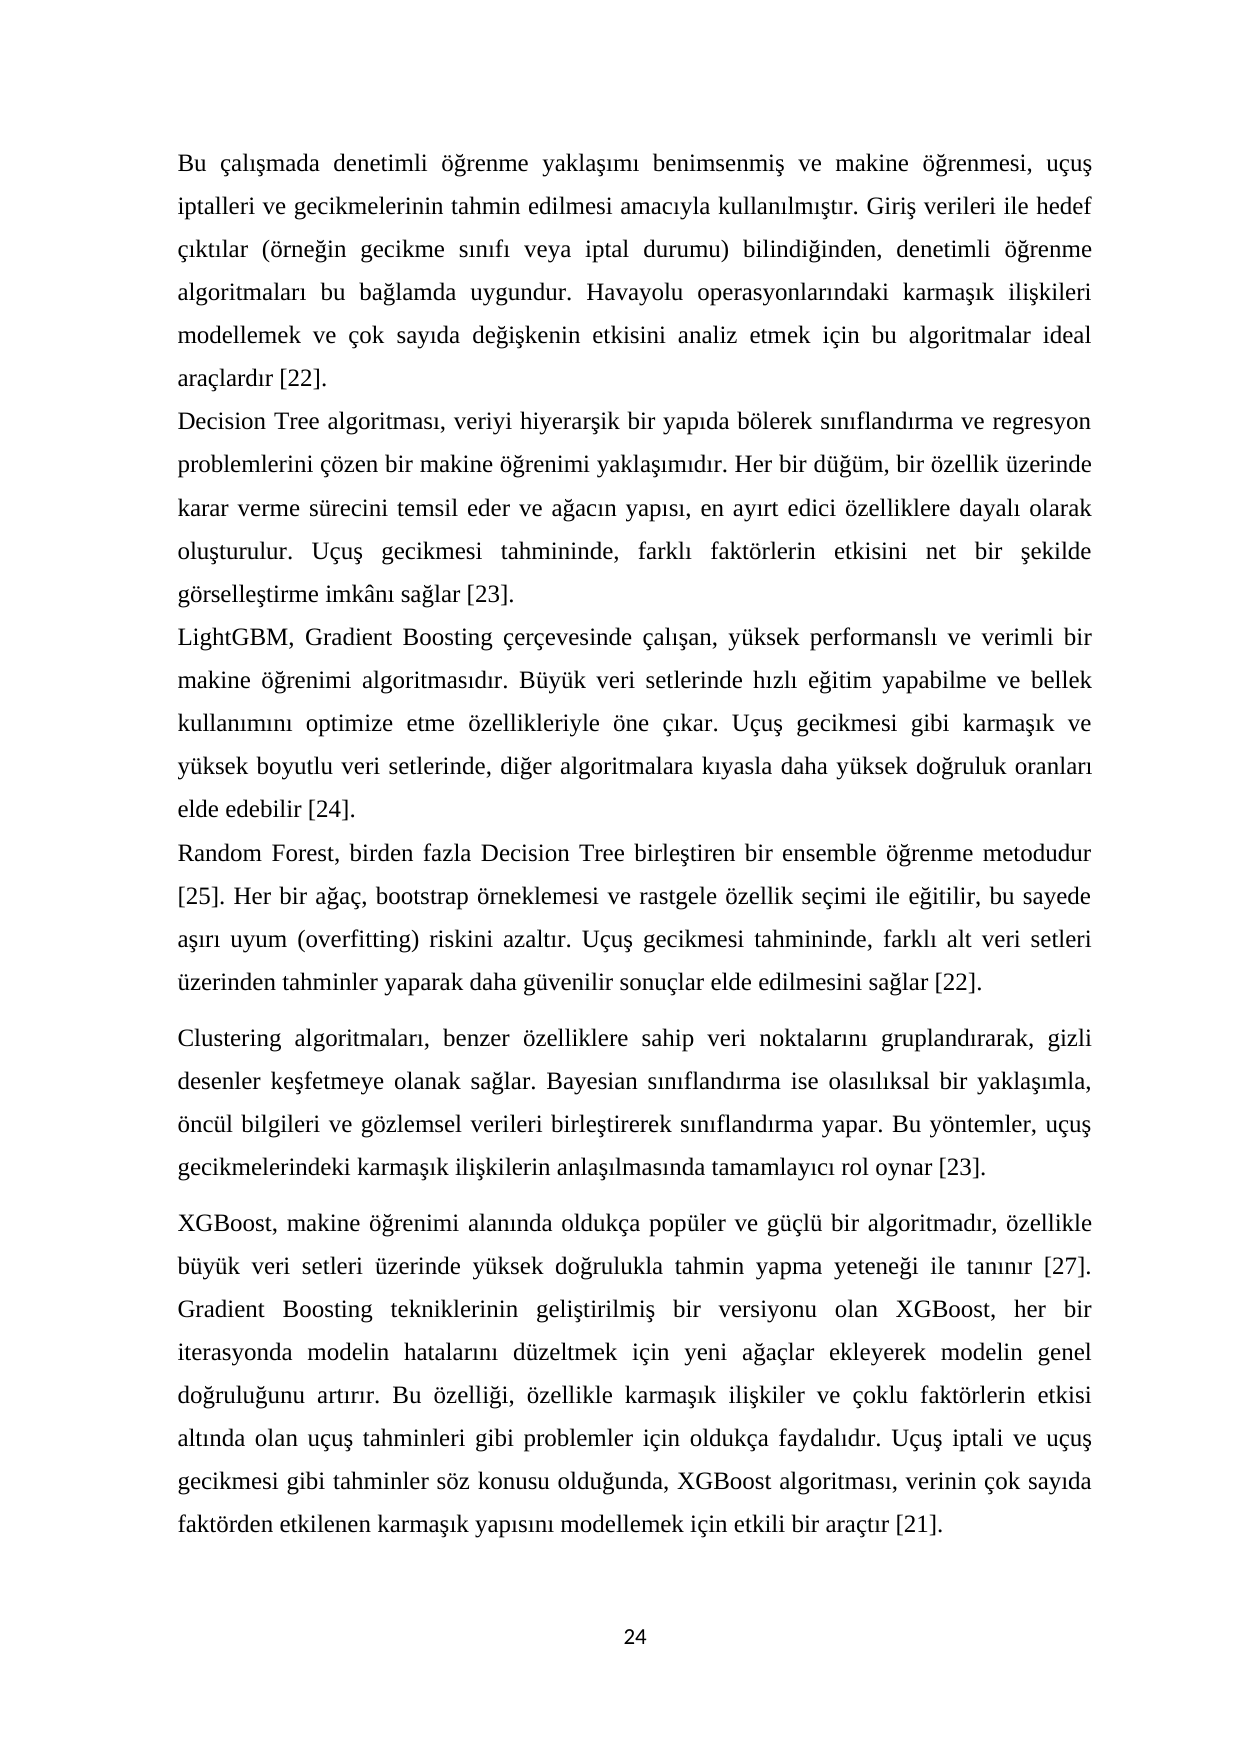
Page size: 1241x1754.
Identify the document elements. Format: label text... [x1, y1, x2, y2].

text LightGBM, Gradient Boosting çerçevesinde çalışan, yüksek performanslı ve verimli bir makine öğrenimi algoritmasıdır. Büyük veri setlerinde hızlı eğitim yapabilme ve bellek kullanımını optimize etme özellikleriyle öne çıkar. Uçuş gecikmesi gibi karmaşık ve yüksek boyutlu veri setlerinde, diğer algoritmalara kıyasla daha yüksek doğruluk oranları elde edebilir [24]. [177, 622, 1092, 823]
text Clustering algoritmaları, benzer özelliklere sahip veri noktalarını gruplandırarak, gizli desenler keşfetmeye olanak sağlar. Bayesian sınıflandırma ise olasılıksal bir yaklaşımla, öncül bilgileri ve gözlemsel verileri birleştirerek sınıflandırma yapar. Bu yöntemler, uçuş gecikmelerindeki karmaşık ilişkilerin anlaşılmasında tamamlayıcı rol oynar [23]. [177, 1023, 1092, 1181]
text Bu çalışmada denetimli öğrenme yaklaşımı benimsenmiş ve makine öğrenmesi, uçuş iptalleri ve gecikmelerinin tahmin edilmesi amacıyla kullanılmıştır. Giriş verileri ile hedef çıktılar (örneğin gecikme sınıfı veya iptal durumu) bilindiğinden, denetimli öğrenme algoritmaları bu bağlamda uygundur. Havayolu operasyonlarındaki karmaşık ilişkileri modellemek ve çok sayıda değişkenin etkisini analiz etmek için bu algoritmalar ideal araçlardır [22]. [177, 148, 1092, 392]
text Random Forest, birden fazla Decision Tree birleştiren bir ensemble öğrenme metodudur [25]. Her bir ağaç, bootstrap örneklemesi ve rastgele özellik seçimi ile eğitilir, bu sayede aşırı uyum (overfitting) riskini azaltır. Uçuş gecikmesi tahmininde, farklı alt veri setleri üzerinden tahminler yaparak daha güvenilir sonuçlar elde edilmesini sağlar [22]. [177, 838, 1092, 996]
text XGBoost, makine öğrenimi alanında oldukça popüler ve güçlü bir algoritmadır, özellikle büyük veri setleri üzerinde yüksek doğrulukla tahmin yapma yeteneği ile tanınır [27]. Gradient Boosting tekniklerinin geliştirilmiş bir versiyonu olan XGBoost, her bir iterasyonda modelin hatalarını düzeltmek için yeni ağaçlar ekleyerek modelin genel doğruluğunu artırır. Bu özelliği, özellikle karmaşık ilişkiler ve çoklu faktörlerin etkisi altında olan uçuş tahminleri gibi problemler için oldukça faydalıdır. Uçuş iptali ve uçuş gecikmesi gibi tahminler söz konusu olduğunda, XGBoost algoritması, verinin çok sayıda faktörden etkilenen karmaşık yapısını modellemek için etkili bir araçtır [21]. [177, 1208, 1092, 1538]
text Decision Tree algoritması, veriyi hiyerarşik bir yapıda bölerek sınıflandırma ve regresyon problemlerini çözen bir makine öğrenimi yaklaşımıdır. Her bir düğüm, bir özellik üzerinde karar verme sürecini temsil eder ve ağacın yapısı, en ayırt edici özelliklere dayalı olarak oluşturulur. Uçuş gecikmesi tahmininde, farklı faktörlerin etkisini net bir şekilde görselleştirme imkânı sağlar [23]. [177, 406, 1092, 608]
